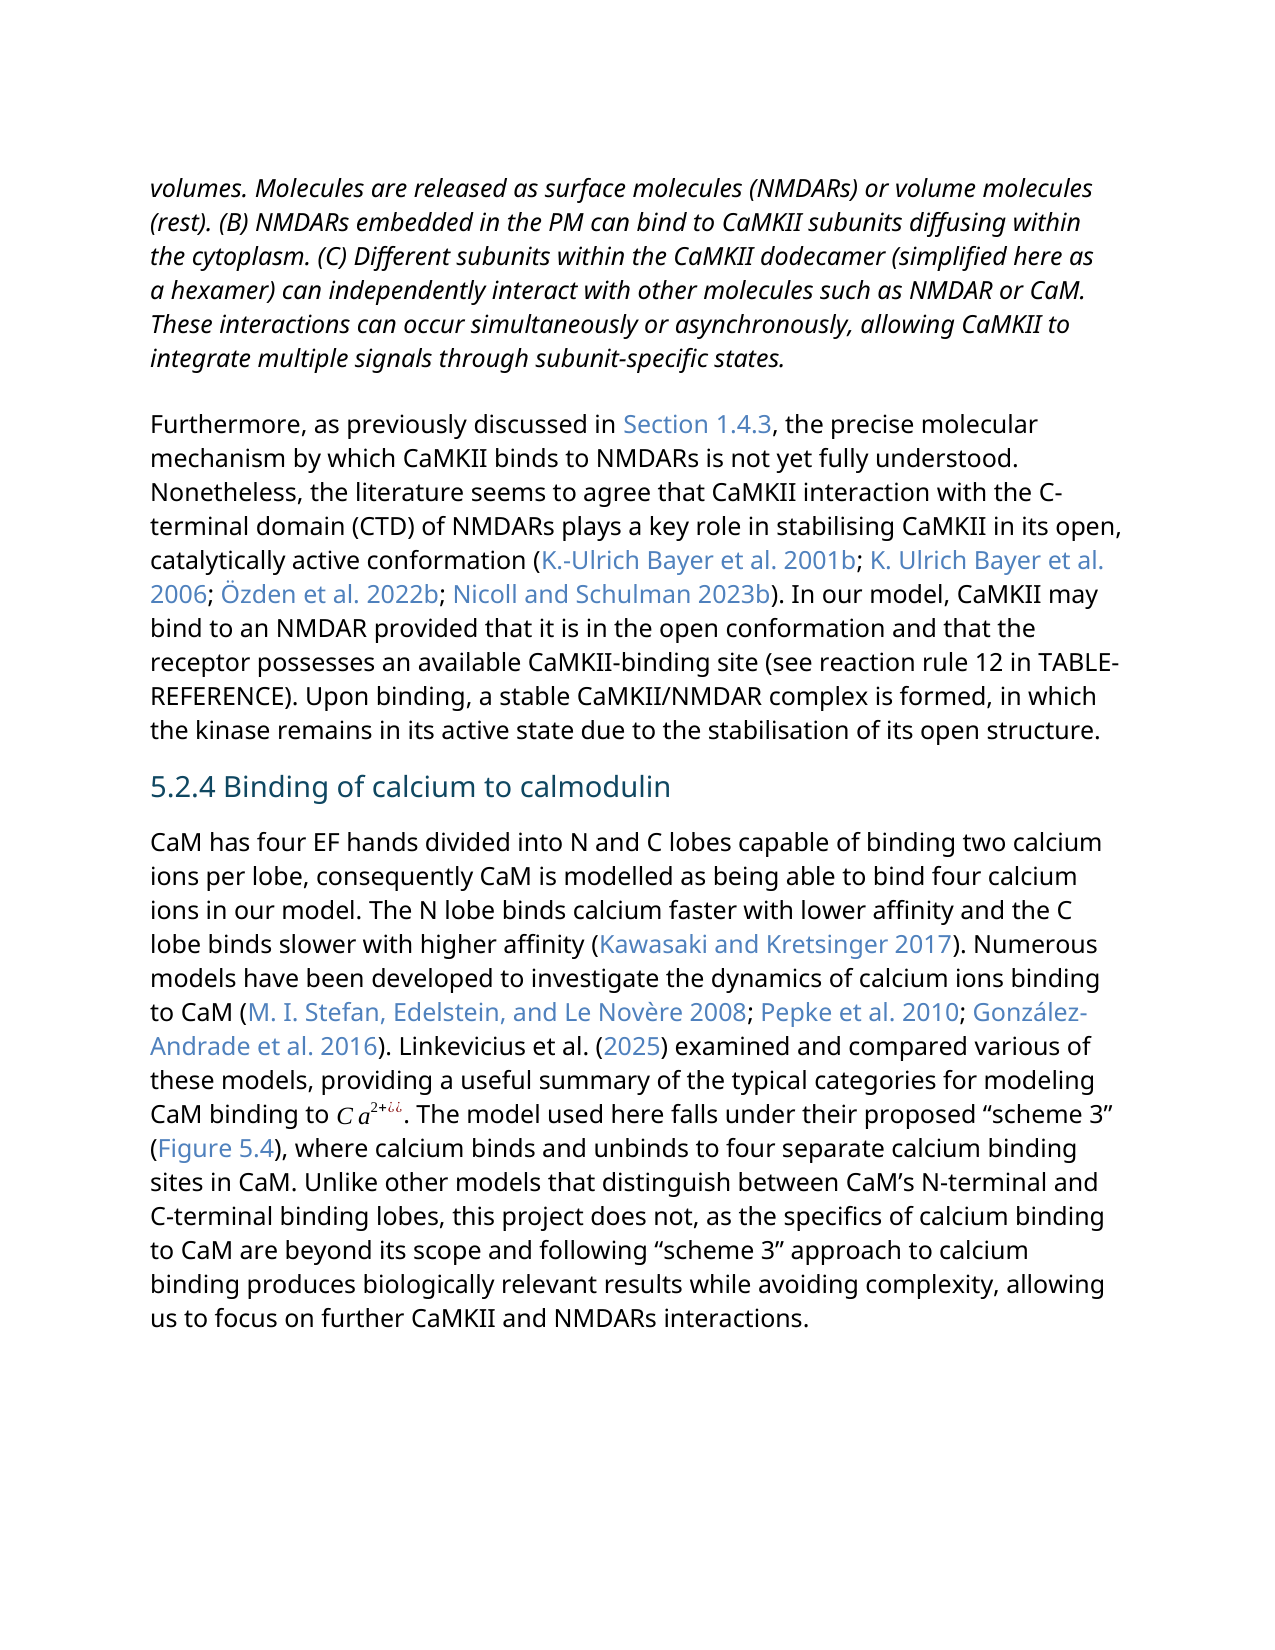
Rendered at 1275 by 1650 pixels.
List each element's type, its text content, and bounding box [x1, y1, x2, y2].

text CaM has four EF hands divided into N and C lobes capable of binding two calcium ions per lobe, consequently CaM is modelled as being able to bind four calcium ions in our model. The N lobe binds calcium faster with lower affinity and the C lobe binds slower with higher affinity (Kawasaki and Kretsinger 2017). Numerous models have been developed to investigate the dynamics of calcium ions binding to CaM (M. I. Stefan, Edelstein, and Le Novère 2008; Pepke et al. 2010; González-Andrade et al. 2016). Linkevicius et al. (2025) examined and compared various of these models, providing a useful summary of the typical categories for modeling CaM binding to . The model used here falls under their proposed “scheme 3” (Figure 5.4), where calcium binds and unbinds to four separate calcium binding sites in CaM. Unlike other models that distinguish between CaM’s N-terminal and C-terminal binding lobes, this project does not, as the specifics of calcium binding to CaM are beyond its scope and following “scheme 3” approach to calcium binding produces biologically relevant results while avoiding complexity, allowing us to focus on further CaMKII and NMDARs interactions. [150, 824, 1125, 1335]
text Furthermore, as previously discussed in Section 1.4.3, the precise molecular mechanism by which CaMKII binds to NMDARs is not yet fully understood. Nonetheless, the literature seems to agree that CaMKII interaction with the C-terminal domain (CTD) of NMDARs plays a key role in stabilising CaMKII in its open, catalytically active conformation (K.-Ulrich Bayer et al. 2001b; K. Ulrich Bayer et al. 2006; Özden et al. 2022b; Nicoll and Schulman 2023b). In our model, CaMKII may bind to an NMDAR provided that it is in the open conformation and that the receptor possesses an available CaMKII-binding site (see reaction rule 12 in TABLE-REFERENCE). Upon binding, a stable CaMKII/NMDAR complex is formed, in which the kinase remains in its active state due to the stabilisation of its open structure. [150, 406, 1125, 747]
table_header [139, 150, 1114, 388]
subtitle 5.2.4 Binding of calcium to calmodulin [150, 766, 1125, 806]
